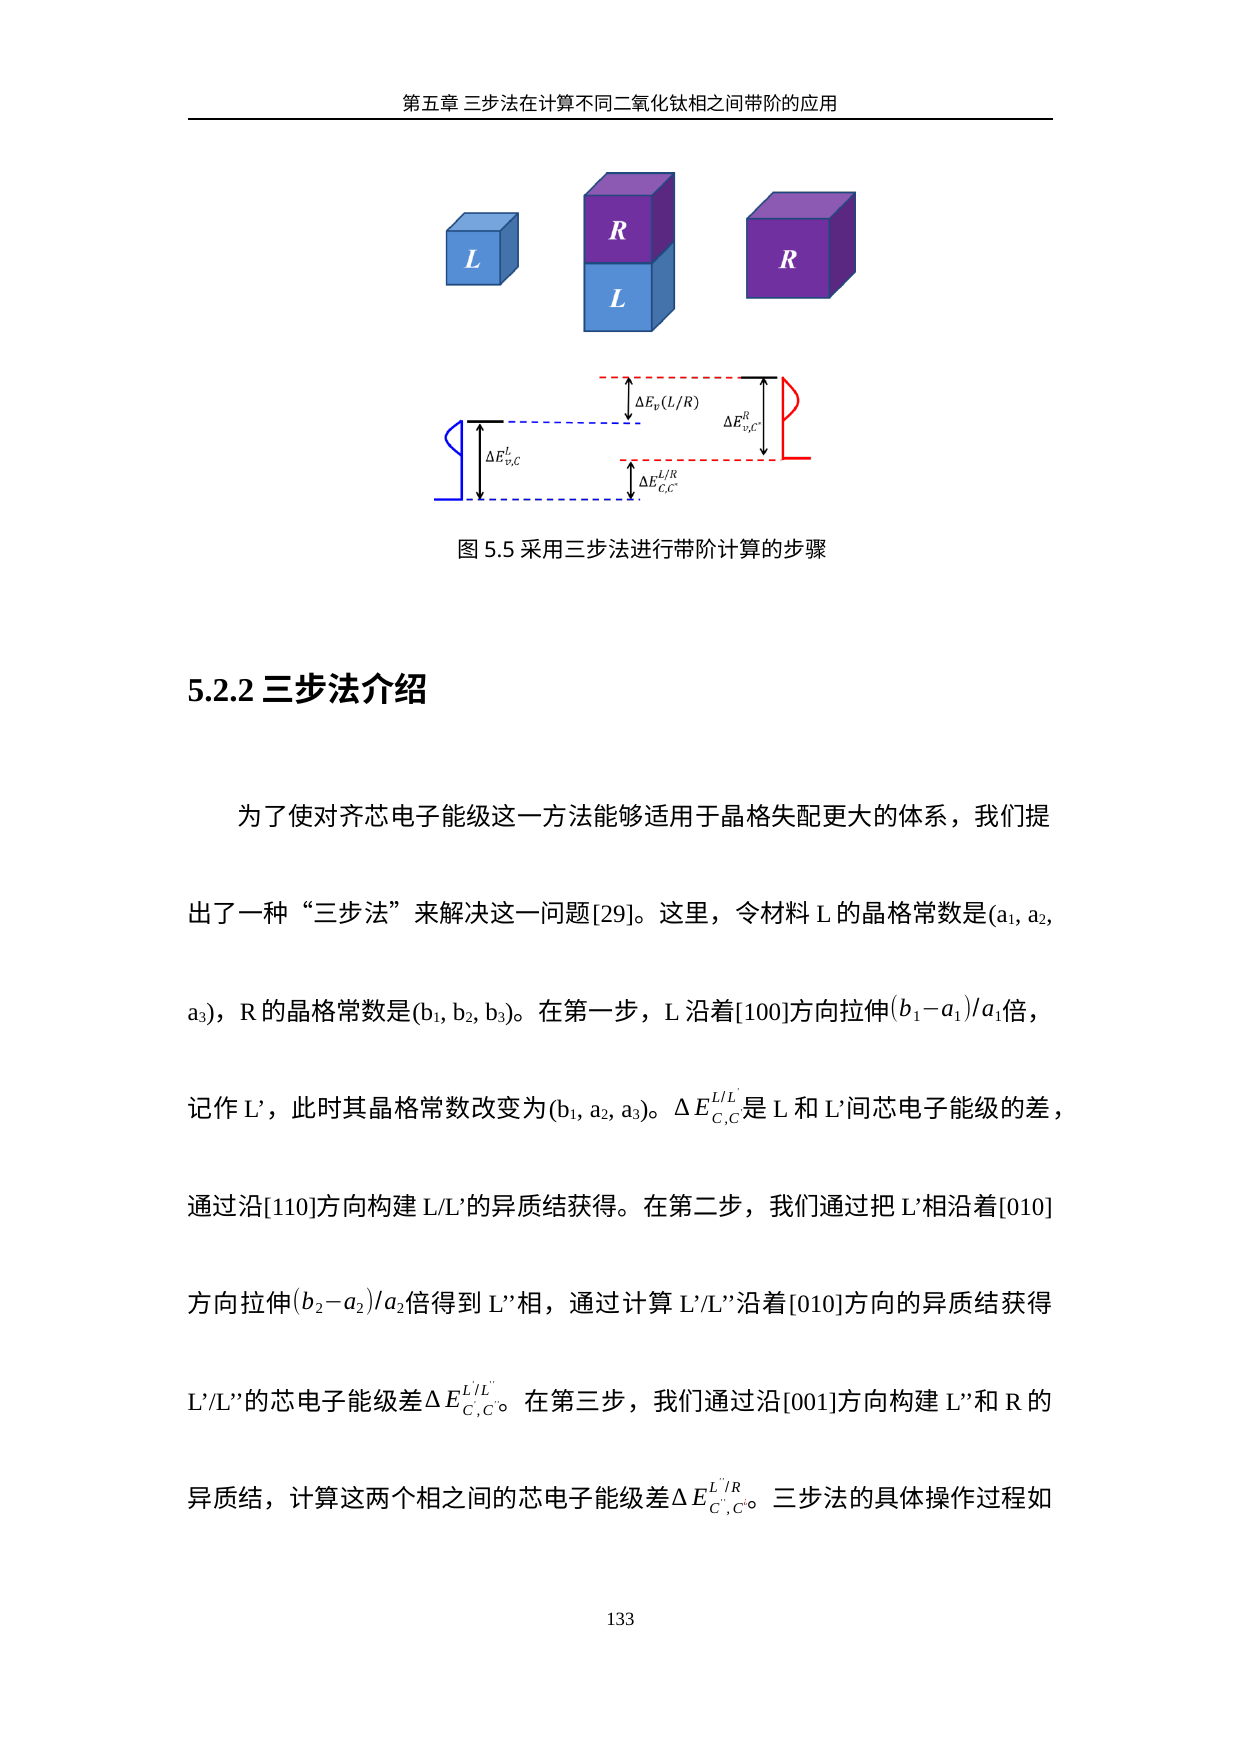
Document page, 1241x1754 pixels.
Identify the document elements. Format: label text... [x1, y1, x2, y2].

subtitle 5.2.2三步法介绍 [187, 654, 1053, 719]
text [187, 782, 1053, 1529]
picture [434, 172, 856, 506]
text 图 5.5 采用三步法进行带阶计算的步骤 [231, 532, 1053, 564]
